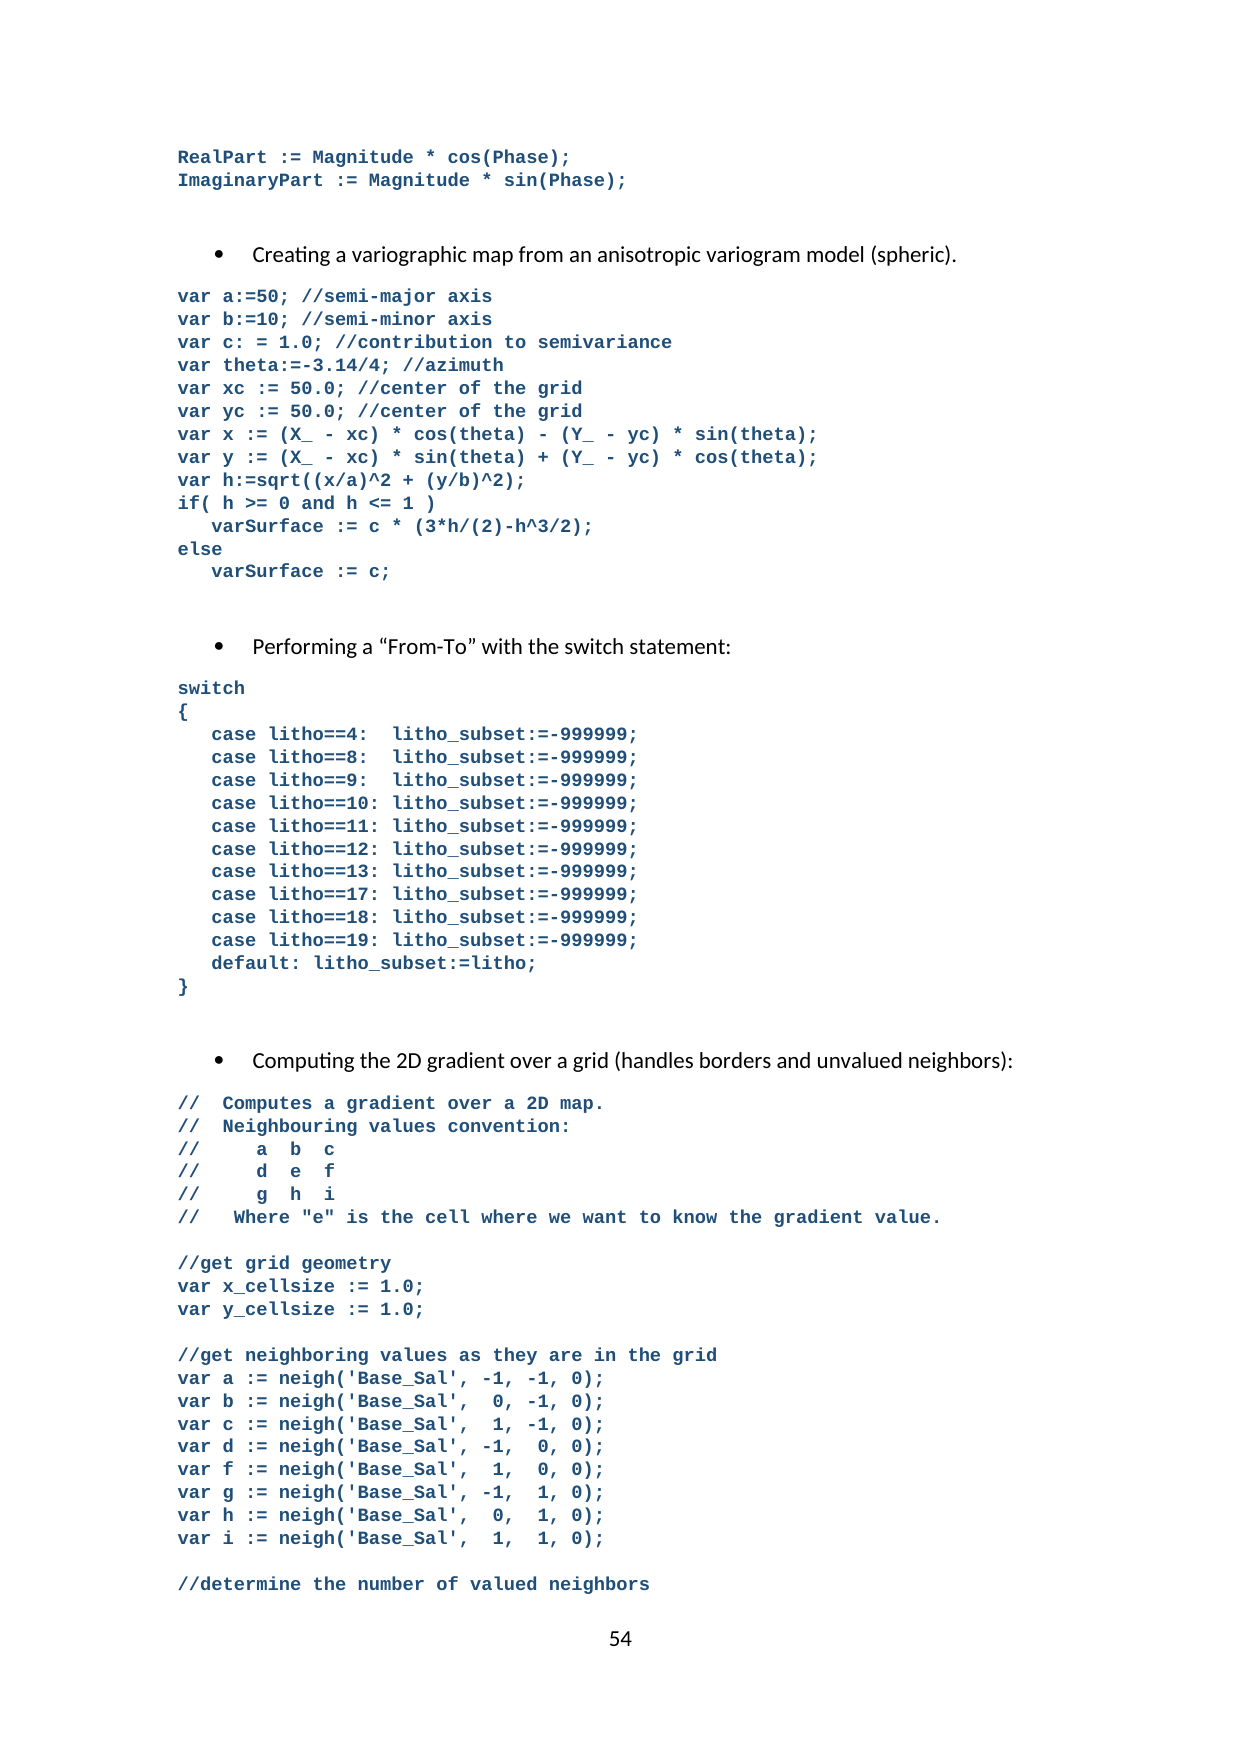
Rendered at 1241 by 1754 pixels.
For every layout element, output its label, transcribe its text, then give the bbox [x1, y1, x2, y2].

text // Neighbouring values convention: [177, 1116, 1063, 1138]
text var i := neigh('Base_Sal', 1, 1, 0); [177, 1529, 1063, 1550]
text // a b c [177, 1139, 1063, 1161]
text var h:=sqrt((x/a)^2 + (y/b)^2); [177, 471, 1063, 492]
text } [177, 977, 1063, 998]
text if( h >= 0 and h <= 1 ) [177, 493, 1063, 515]
text case litho==8: litho_subset:=-999999; [177, 748, 1063, 769]
text var y := (X_ - xc) * sin(theta) + (Y_ - yc) * cos(theta); [177, 448, 1063, 469]
text //get grid geometry [177, 1254, 1063, 1275]
text RealPart := Magnitude * cos(Phase); [177, 148, 1063, 169]
text var b := neigh('Base_Sal', 0, -1, 0); [177, 1391, 1063, 1413]
text var a:=50; //semi-major axis [177, 287, 1063, 308]
text var x := (X_ - xc) * cos(theta) - (Y_ - yc) * sin(theta); [177, 425, 1063, 446]
text var h := neigh('Base_Sal', 0, 1, 0); [177, 1506, 1063, 1527]
text case litho==4: litho_subset:=-999999; [177, 725, 1063, 746]
list Creating a variographic map from an anisotropic variogram model (spheric). [215, 240, 1063, 268]
text var xc := 50.0; //center of the grid [177, 379, 1063, 400]
text // d e f [177, 1162, 1063, 1183]
text var c: = 1.0; //contribution to semivariance [177, 333, 1063, 354]
text var d := neigh('Base_Sal', -1, 0, 0); [177, 1437, 1063, 1458]
text var yc := 50.0; //center of the grid [177, 402, 1063, 423]
text case litho==18: litho_subset:=-999999; [177, 908, 1063, 929]
text case litho==10: litho_subset:=-999999; [177, 793, 1063, 815]
text var a := neigh('Base_Sal', -1, -1, 0); [177, 1368, 1063, 1390]
text switch [177, 679, 1063, 700]
text case litho==17: litho_subset:=-999999; [177, 885, 1063, 906]
text { [177, 702, 1063, 723]
text //get neighboring values as they are in the grid [177, 1346, 1063, 1367]
text case litho==11: litho_subset:=-999999; [177, 816, 1063, 838]
list Performing a “From-To” with the switch statement: [215, 632, 1063, 660]
text case litho==19: litho_subset:=-999999; [177, 931, 1063, 952]
text // Computes a gradient over a 2D map. [177, 1093, 1063, 1115]
text // g h i [177, 1185, 1063, 1206]
text var f := neigh('Base_Sal', 1, 0, 0); [177, 1460, 1063, 1481]
list Computing the 2D gradient over a grid (handles borders and unvalued neighbors): [215, 1047, 1063, 1074]
text ImaginaryPart := Magnitude * sin(Phase); [177, 171, 1063, 192]
text var x_cellsize := 1.0; [177, 1277, 1063, 1298]
text case litho==13: litho_subset:=-999999; [177, 862, 1063, 883]
text var theta:=-3.14/4; //azimuth [177, 356, 1063, 377]
text // Where "e" is the cell where we want to know the gradient value. [177, 1208, 1063, 1229]
text case litho==12: litho_subset:=-999999; [177, 839, 1063, 861]
text varSurface := c * (3*h/(2)-h^3/2); [177, 516, 1063, 538]
text var c := neigh('Base_Sal', 1, -1, 0); [177, 1414, 1063, 1436]
text varSurface := c; [177, 562, 1063, 583]
text var g := neigh('Base_Sal', -1, 1, 0); [177, 1483, 1063, 1504]
text case litho==9: litho_subset:=-999999; [177, 771, 1063, 792]
text default: litho_subset:=litho; [177, 954, 1063, 975]
text else [177, 539, 1063, 561]
text var y_cellsize := 1.0; [177, 1300, 1063, 1321]
text //determine the number of valued neighbors [177, 1575, 1063, 1596]
text var b:=10; //semi-minor axis [177, 310, 1063, 331]
